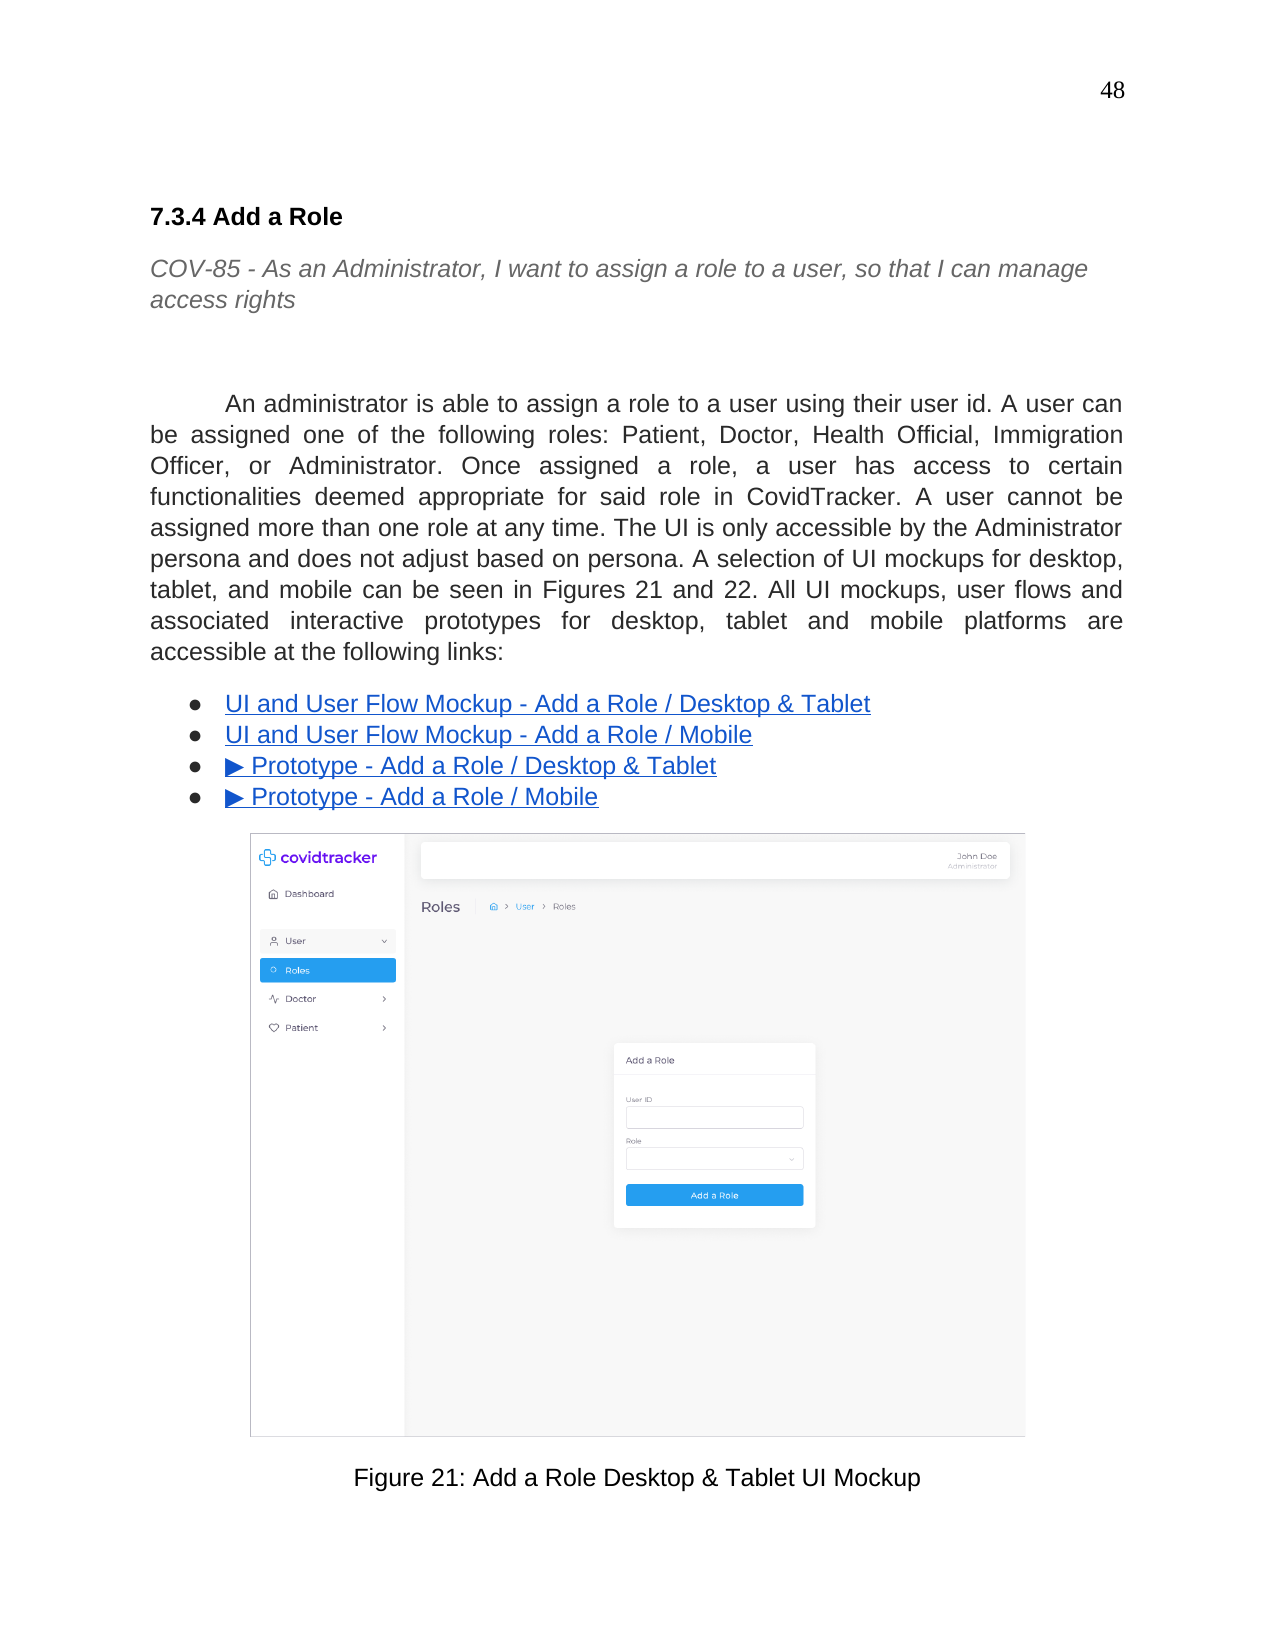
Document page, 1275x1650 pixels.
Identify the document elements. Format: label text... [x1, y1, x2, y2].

subtitle COV-85 - As an Administrator, I want to assign a role to a user, so that I can manage access rights [150, 254, 1125, 313]
text An administrator is able to assign a role to a user using their user id. A user can be assigned one of the following roles: Patient, Doctor, Health Official, Immigration Officer, or Administrator. Once assigned a role, a user has access to certain functionalities deemed appropriate for said role in CovidTracker. A user cannot be assigned more than one role at any time. The UI is only accessible by the Administrator persona and does not adjust based on persona. A selection of UI mockups for desktop, tablet, and mobile can be seen in Figures 21 and 22. All UI mockups, user flows and associated interactive prototypes for desktop, tablet and mobile platforms are accessible at the following links: [150, 388, 1125, 666]
list UI and User Flow Mockup - Add a Role / Desktop & Tablet [187, 689, 1125, 717]
subtitle 7.3.4 Add a Role [150, 202, 1125, 231]
text Figure 21: Add a Role Desktop & Tablet UI Mockup [150, 1462, 1125, 1491]
picture [250, 833, 1025, 1437]
list UI and User Flow Mockup - Add a Role / Mobile [187, 720, 1125, 748]
list ▶ Prototype - Add a Role / Desktop & Tablet [187, 751, 1125, 779]
list ▶ Prototype - Add a Role / Mobile [187, 782, 1125, 811]
